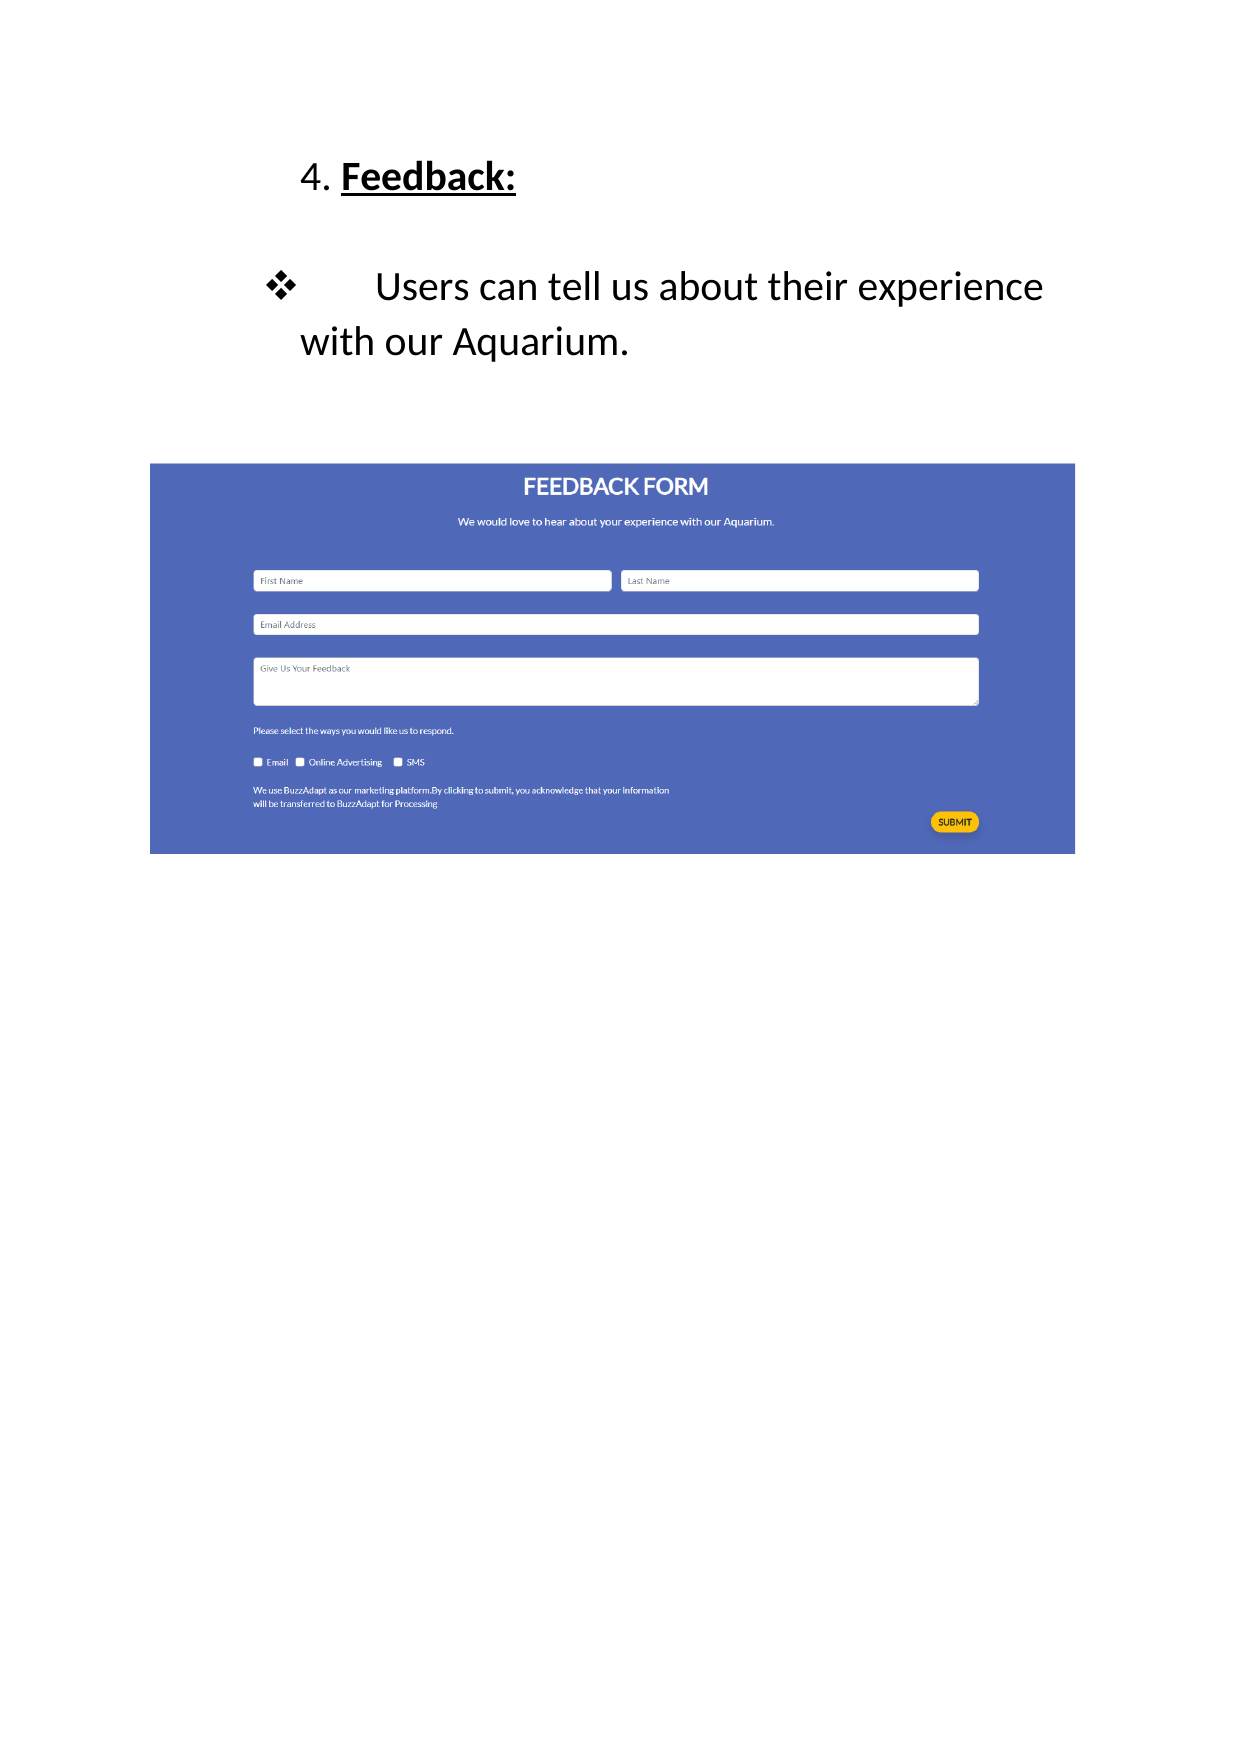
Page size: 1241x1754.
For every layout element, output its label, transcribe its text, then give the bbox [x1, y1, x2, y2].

list Users can tell us about their experience with our Aquarium. [262, 260, 1090, 366]
list 4. Feedback: [300, 150, 1090, 201]
picture [150, 441, 1075, 879]
